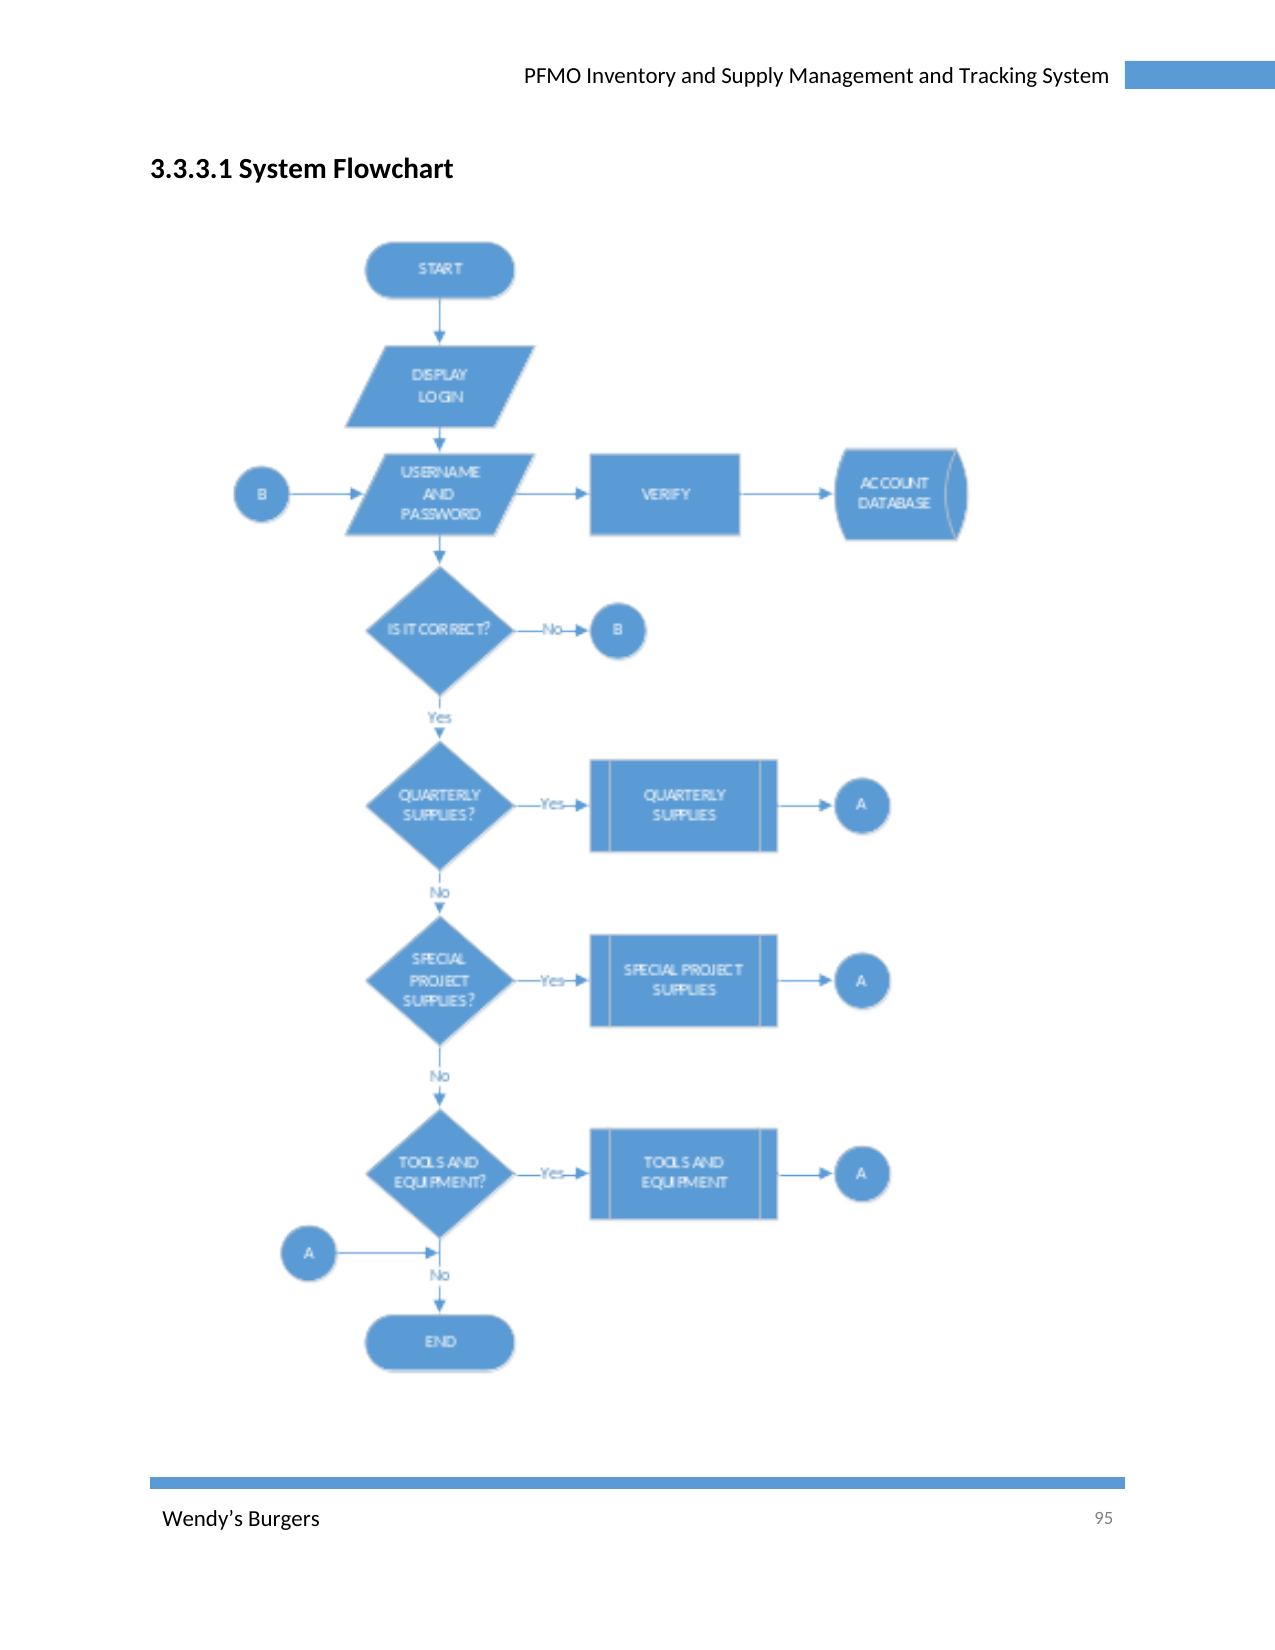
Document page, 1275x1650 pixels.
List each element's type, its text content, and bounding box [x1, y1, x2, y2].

text 3.3.3.1 System Flowchart [150, 150, 1125, 186]
